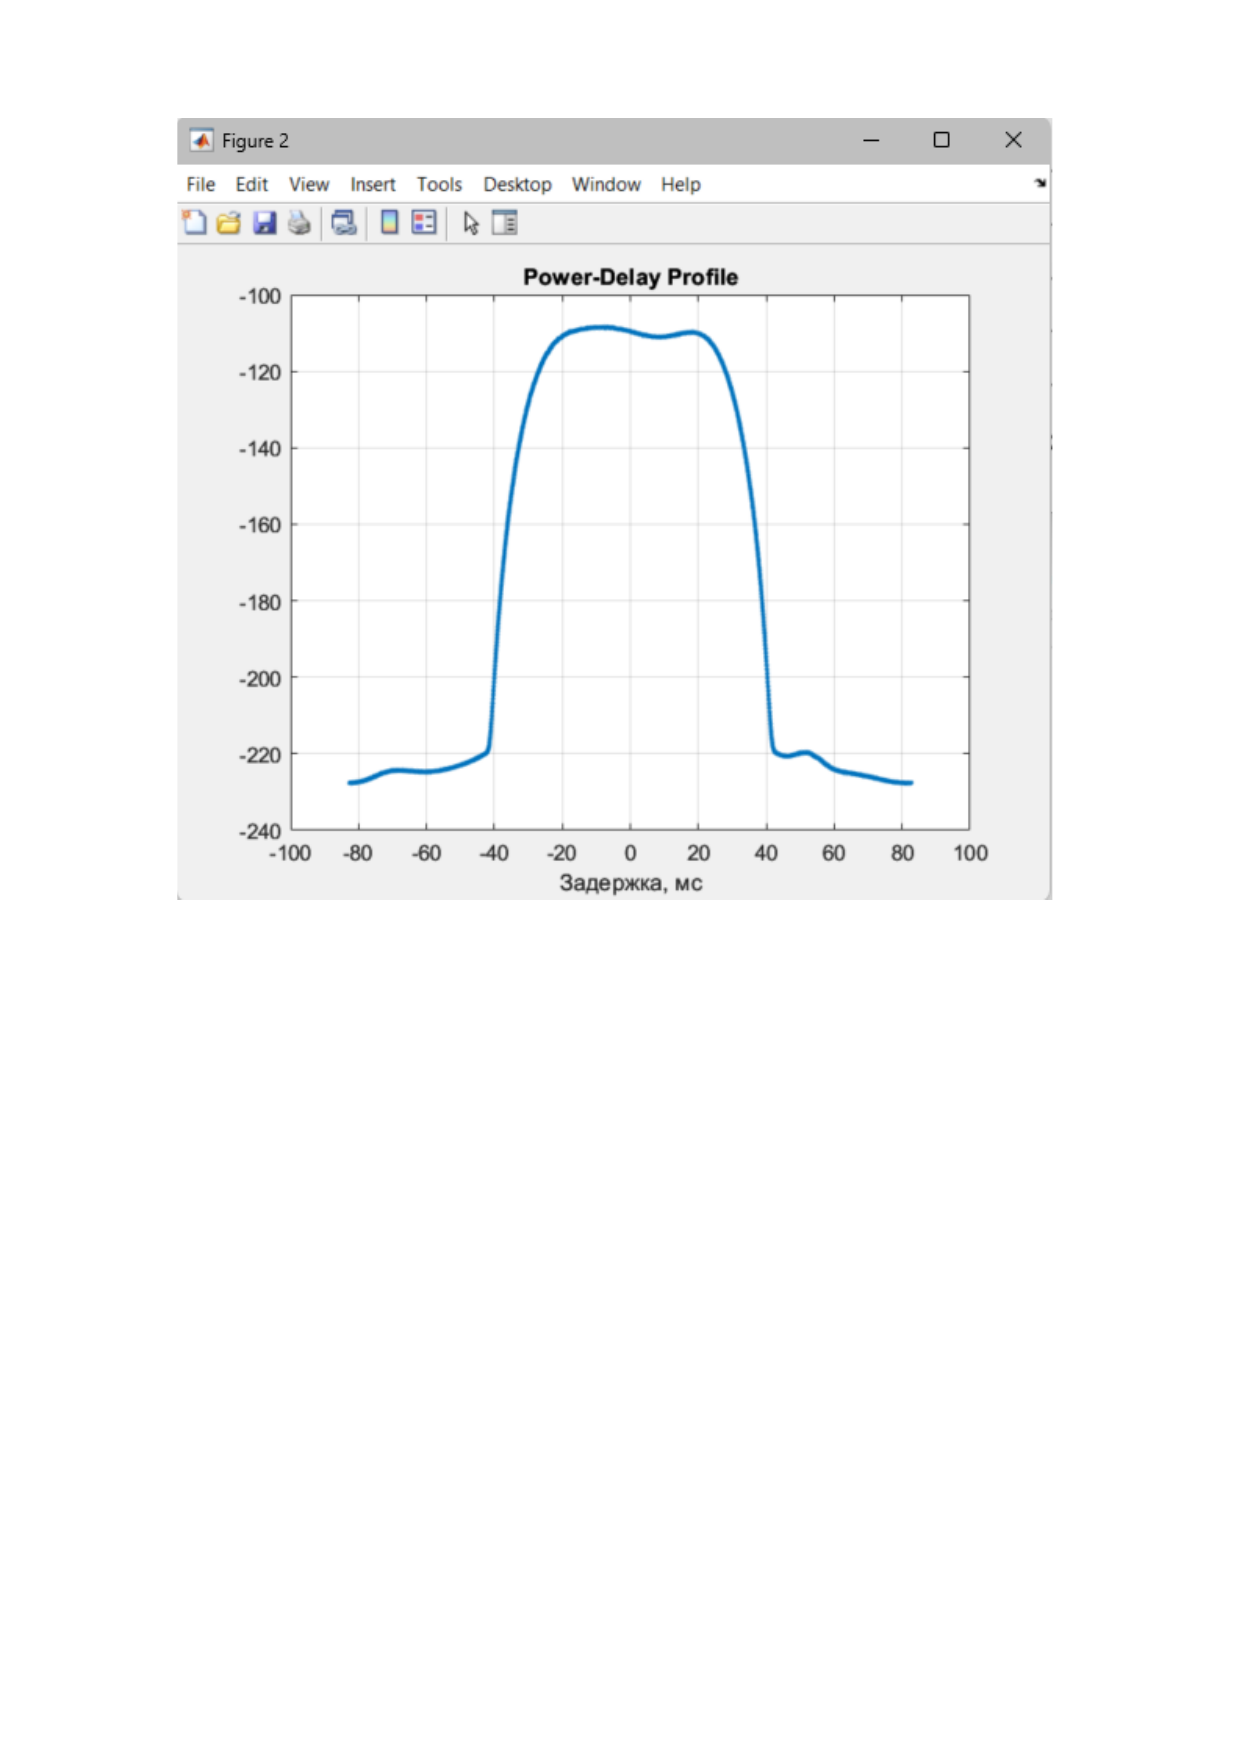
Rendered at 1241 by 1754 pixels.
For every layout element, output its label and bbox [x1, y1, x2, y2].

picture [177, 118, 1053, 900]
